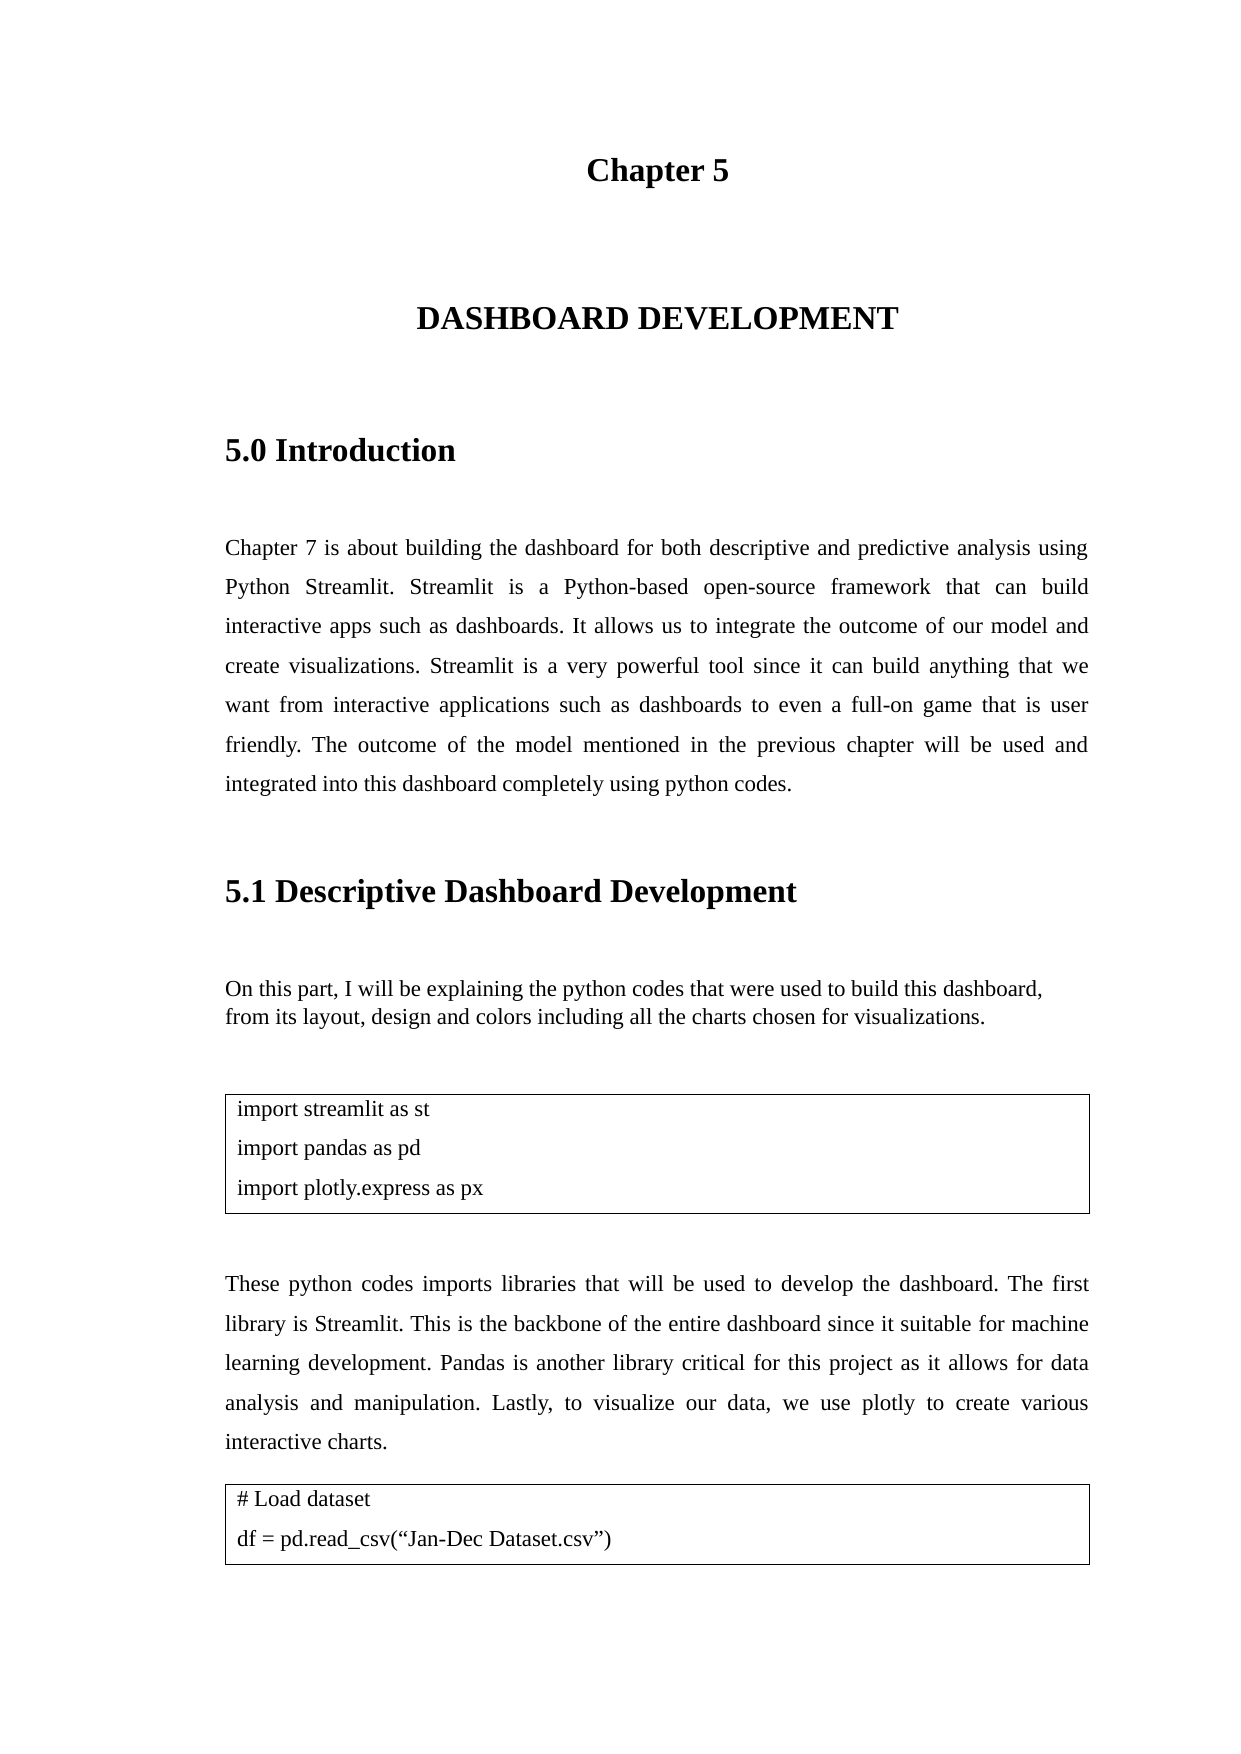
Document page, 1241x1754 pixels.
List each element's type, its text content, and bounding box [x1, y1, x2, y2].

text Chapter 5 [225, 150, 1090, 188]
text On this part, I will be explaining the python codes that were used to build this dashboard, from its layout, design and colors including all the charts chosen for visualizations. [225, 975, 1090, 1030]
text 5.0 Introduction [150, 431, 1090, 469]
text Chapter 7 is about building the dashboard for both descriptive and predictive analysis using Python Streamlit. Streamlit is a Python-based open-source framework that can build interactive apps such as dashboards. It allows us to integrate the outcome of our model and create visualizations. Streamlit is a very powerful tool since it can build anything that we want from interactive applications such as dashboards to even a full-on game that is user friendly. The outcome of the model mentioned in the previous chapter will be used and integrated into this dashboard completely using python codes. [225, 534, 1090, 797]
text 5.1 Descriptive Dashboard Development [150, 872, 1090, 910]
text DASHBOARD DEVELOPMENT [225, 298, 1090, 337]
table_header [226, 1485, 1089, 1564]
text These python codes imports libraries that will be used to develop the dashboard. The first library is Streamlit. This is the backbone of the entire dashboard since it suitable for machine learning development. Pandas is another library critical for this project as it allows for data analysis and manipulation. Lastly, to visualize our data, we use plotly to create various interactive charts. [225, 1270, 1090, 1454]
table_header import streamlit as st import pandas as pd import plotly.express as px [226, 1095, 1089, 1213]
